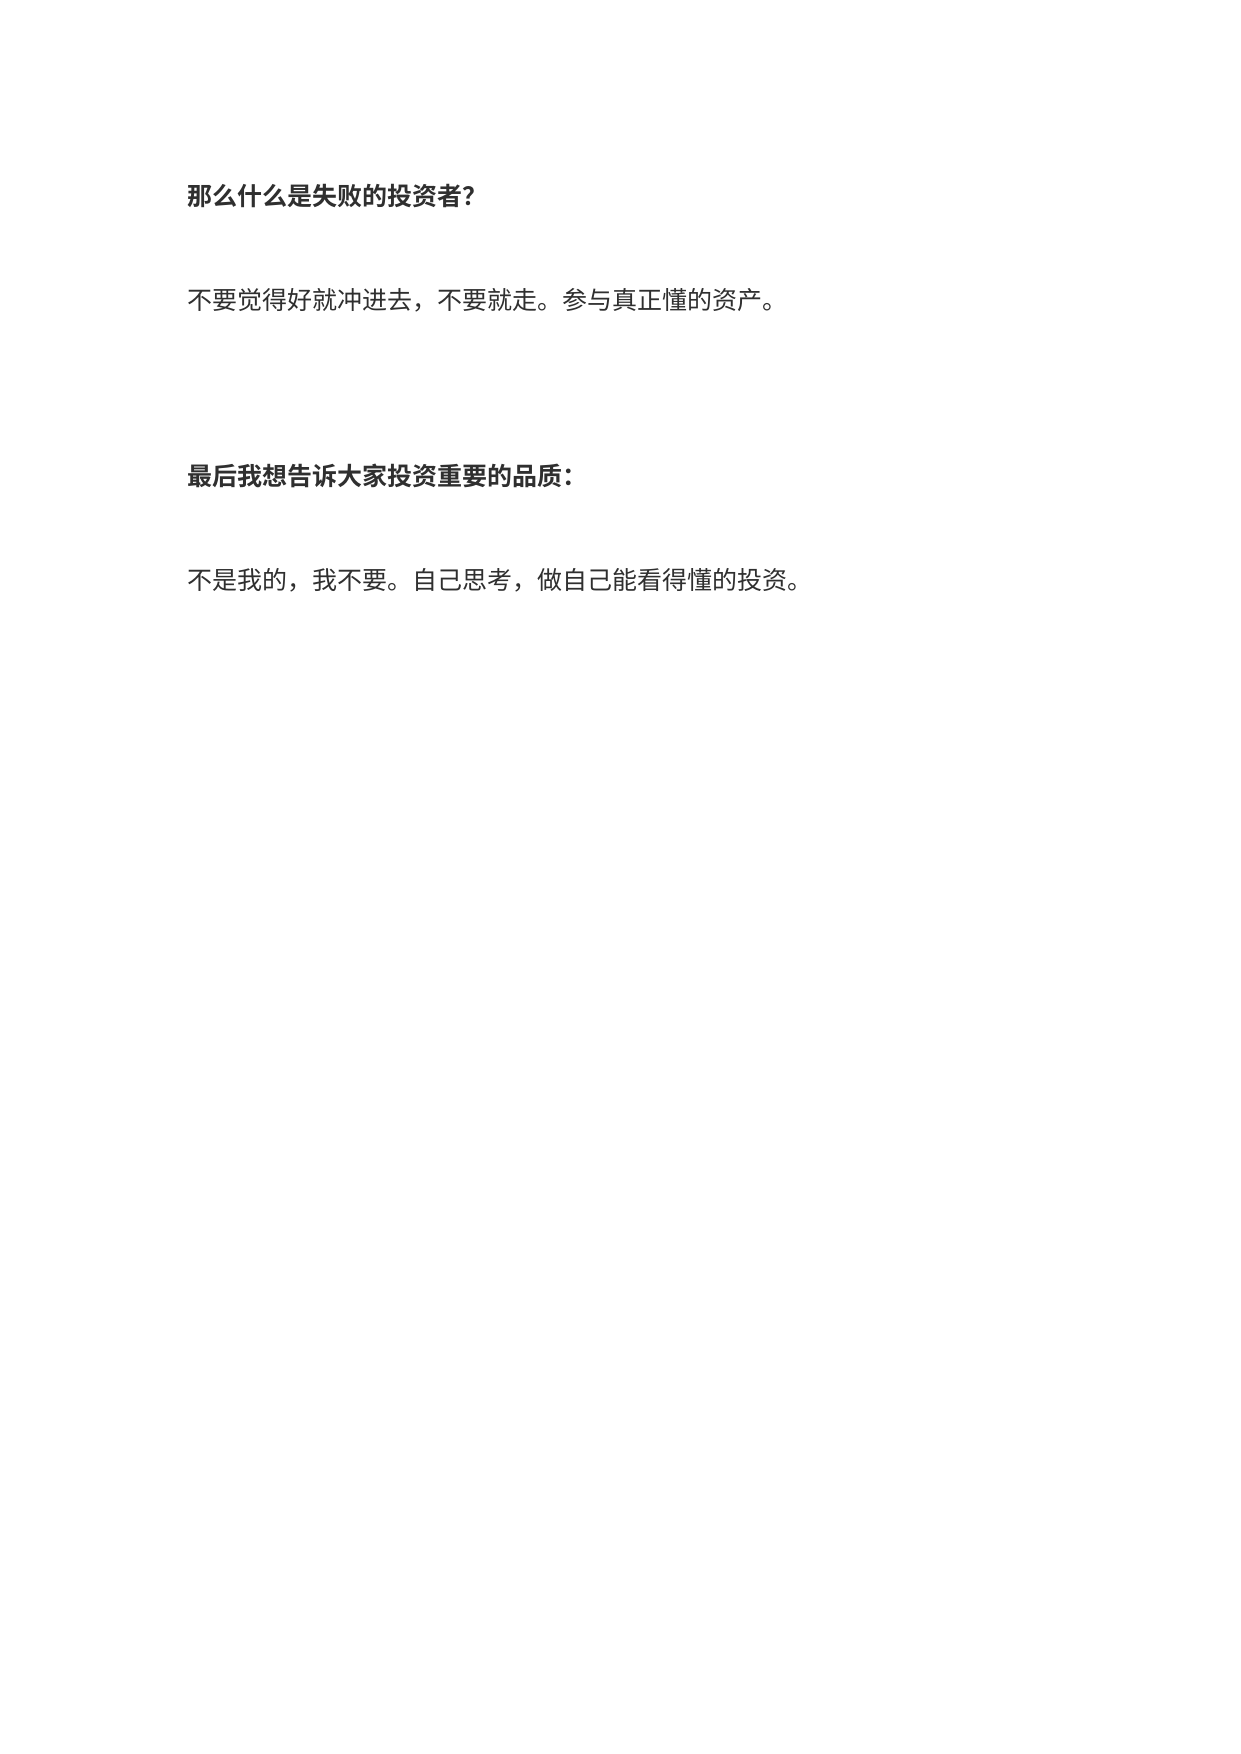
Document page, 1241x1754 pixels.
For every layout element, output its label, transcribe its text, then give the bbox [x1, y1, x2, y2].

text 不要觉得好就冲进去，不要就走。参与真正懂的资产。 [187, 266, 1053, 331]
text 不是我的，我不要。自己思考，做自己能看得懂的投资。 [187, 546, 1053, 611]
text 那么什么是失败的投资者？ [187, 162, 1053, 227]
text 最后我想告诉大家投资重要的品质： [187, 442, 1053, 507]
